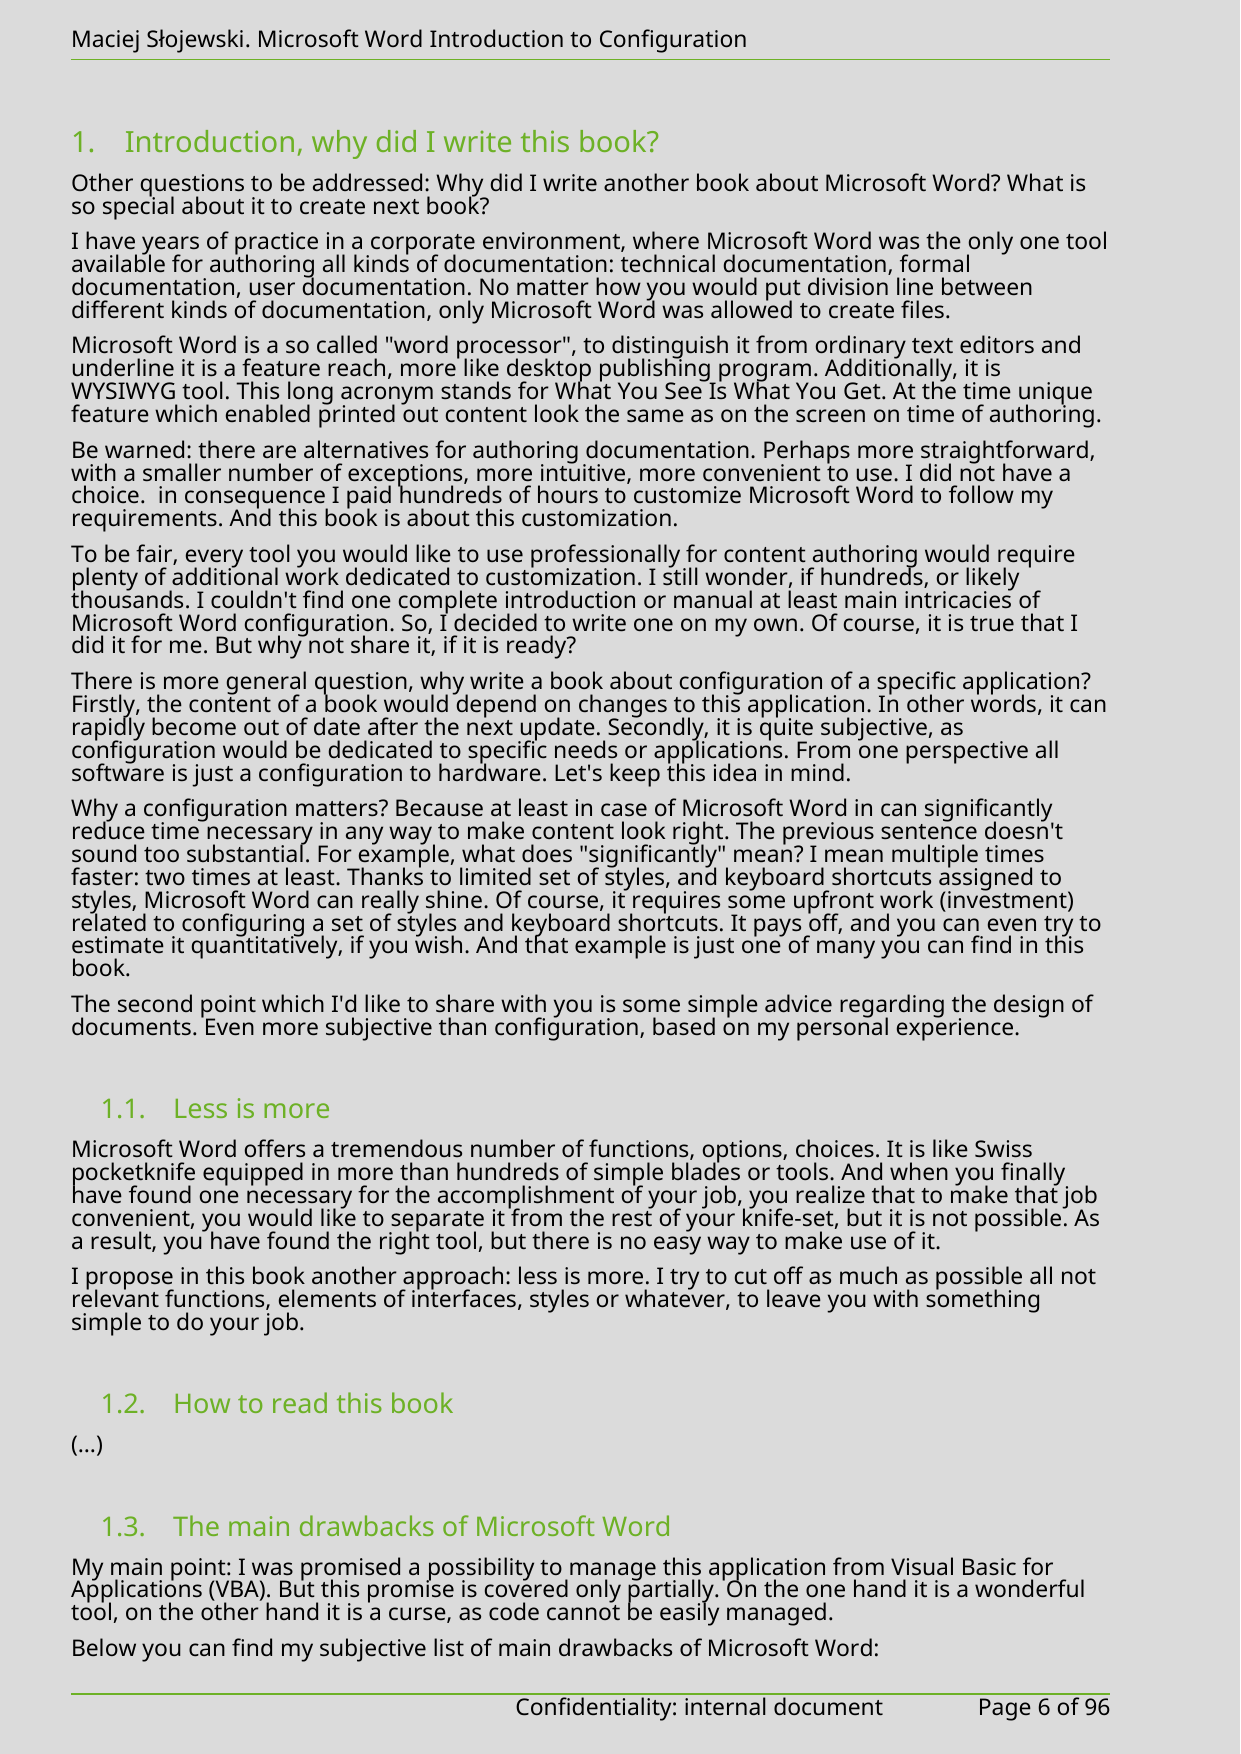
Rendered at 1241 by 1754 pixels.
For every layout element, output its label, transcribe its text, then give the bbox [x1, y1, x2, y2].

subtitle Less is more [100, 1090, 1110, 1127]
text I propose in this book another approach: less is more. I try to cut off as much as possible all not relevant functions, elements of interfaces, styles or whatever, to leave you with something simple to do your job. [71, 1266, 1110, 1335]
text My main point: I was promised a possibility to manage this application from Visual Basic for Applications (VBA). But this promise is covered only partially. On the one hand it is a wonderful tool, on the other hand it is a curse, as code cannot be easily managed. [71, 1557, 1110, 1625]
text (…) [71, 1434, 1110, 1457]
subtitle How to read this book [100, 1385, 1110, 1422]
text There is more general question, why write a book about configuration of a specific application? Firstly, the content of a book would depend on changes to this application. In other words, it can rapidly become out of date after the next update. Secondly, it is quite subjective, as configuration would be dedicated to specific needs or applications. From one perspective all software is just a configuration to hardware. Let's keep this idea in mind. [71, 671, 1110, 786]
text I have years of practice in a corporate environment, where Microsoft Word was the only one tool available for authoring all kinds of documentation: technical documentation, formal documentation, user documentation. No matter how you would put division line between different kinds of documentation, only Microsoft Word was allowed to create files. [71, 231, 1110, 323]
text Other questions to be addressed: Why did I write another book about Microsoft Word? What is so special about it to create next book? [71, 173, 1110, 219]
text Microsoft Word offers a tremendous number of functions, options, choices. It is like Swiss pocketknife equipped in more than hundreds of simple blades or tools. And when you finally have found one necessary for the accomplishment of your job, you realize that to make that job convenient, you would like to separate it from the rest of your knife-set, but it is not possible. As a result, you have found the right tool, but there is no easy way to make use of it. [71, 1139, 1110, 1254]
text Be warned: there are alternatives for authoring documentation. Perhaps more straightforward, with a smaller number of exceptions, more intuitive, more convenient to use. I did not have a choice. in consequence I paid hundreds of hours to customize Microsoft Word to follow my requirements. And this book is about this customization. [71, 440, 1110, 531]
subtitle Introduction, why did I write this book? [71, 121, 1110, 161]
text Why a configuration matters? Because at least in case of Microsoft Word in can significantly reduce time necessary in any way to make content look right. The previous sentence doesn't sound too substantial. For example, what does "significantly" mean? I mean multiple times faster: two times at least. Thanks to limited set of styles, and keyboard shortcuts assigned to styles, Microsoft Word can really shine. Of course, it requires some upfront work (investment) related to configuring a set of styles and keyboard shortcuts. It pays off, and you can even try to estimate it quantitatively, if you wish. And that example is just one of many you can find in this book. [71, 798, 1110, 981]
text Below you can find my subjective list of main drawbacks of Microsoft Word: [71, 1638, 1110, 1661]
text To be fair, every tool you would like to use professionally for content authoring would require plenty of additional work dedicated to customization. I still wonder, if hundreds, or likely thousands. I couldn't find one complete introduction or manual at least main intricacies of Microsoft Word configuration. So, I decided to write one on my own. Of course, it is true that I did it for me. But why not share it, if it is ready? [71, 544, 1110, 658]
text The second point which I'd like to share with you is some simple advice regarding the design of documents. Even more subjective than configuration, based on my personal experience. [71, 994, 1110, 1040]
text Microsoft Word is a so called "word processor", to distinguish it from ordinary text editors and underline it is a feature reach, more like desktop publishing program. Additionally, it is WYSIWYG tool. This long acronym stands for What You See Is What You Get. At the time unique feature which enabled printed out content look the same as on the screen on time of authoring. [71, 336, 1110, 427]
subtitle The main drawbacks of Microsoft Word [100, 1507, 1110, 1544]
